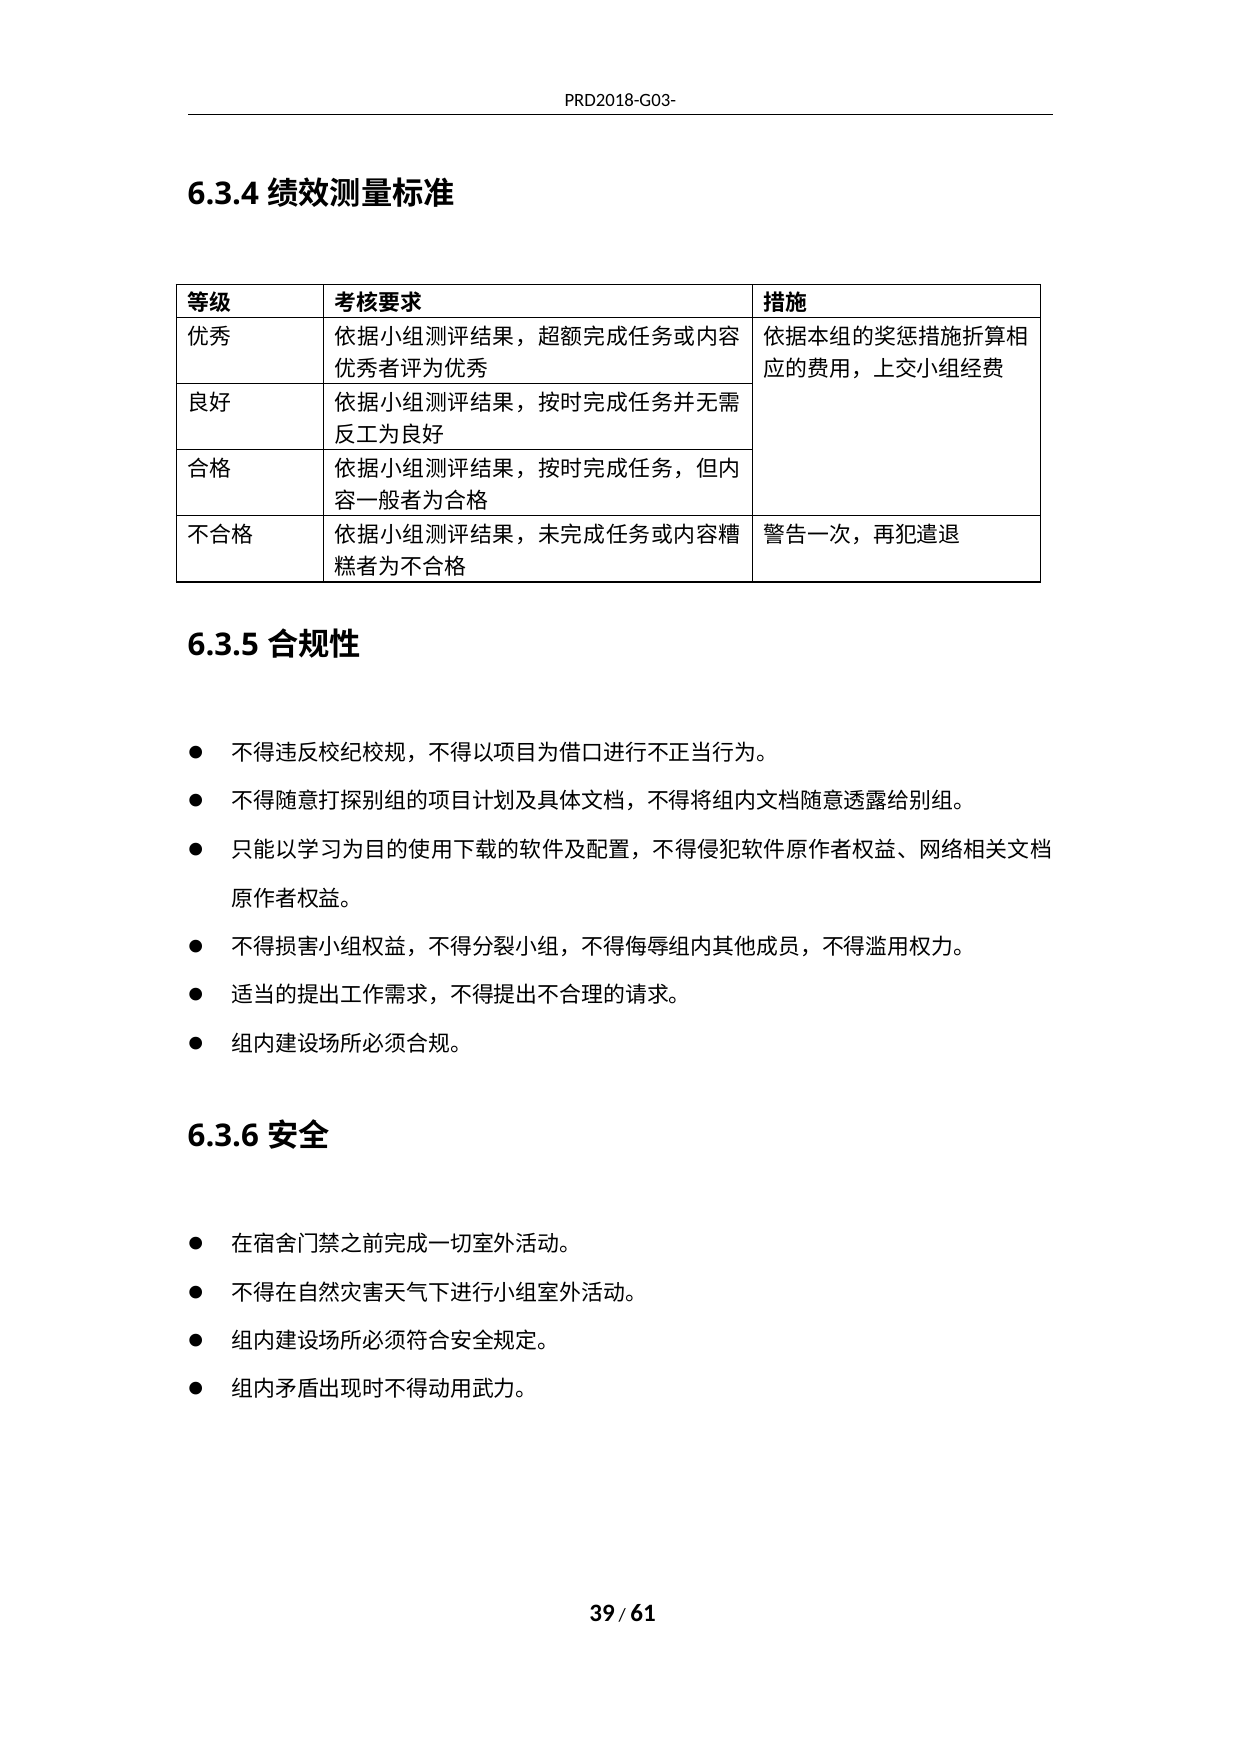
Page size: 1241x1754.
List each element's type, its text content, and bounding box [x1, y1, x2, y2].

table_cell 依据本组的奖惩措施折算相应的费用，上交小组经费 [753, 318, 1040, 515]
table_cell 合格 [177, 450, 323, 515]
table_header 措施 [753, 285, 1040, 317]
list 不得在自然灾害天气下进行小组室外活动。 [187, 1274, 1053, 1307]
list 在宿舍门禁之前完成一切室外活动。 [187, 1226, 1053, 1258]
list 不得损害小组权益，不得分裂小组，不得侮辱组内其他成员，不得滥用权力。 [187, 928, 1053, 961]
list 组内建设场所必须符合安全规定。 [187, 1322, 1053, 1355]
subtitle 6.3.6 安全 [187, 1101, 1053, 1166]
table_cell 优秀 [177, 318, 323, 383]
list 组内矛盾出现时不得动用武力。 [187, 1371, 1053, 1403]
list 只能以学习为目的使用下载的软件及配置，不得侵犯软件原作者权益、网络相关文档原作者权益。 [187, 831, 1053, 913]
table_cell 良好 [177, 384, 323, 449]
table_cell 依据小组测评结果，未完成任务或内容糟糕者为不合格 [324, 516, 752, 581]
table_cell 警告一次，再犯遣退 [753, 516, 1040, 581]
table_header 等级 [177, 285, 323, 317]
list 组内建设场所必须合规。 [187, 1025, 1053, 1058]
table_cell 不合格 [177, 516, 323, 581]
list 不得随意打探别组的项目计划及具体文档，不得将组内文档随意透露给别组。 [187, 783, 1053, 816]
table_cell 依据小组测评结果，超额完成任务或内容优秀者评为优秀 [324, 318, 752, 383]
list 不得违反校纪校规，不得以项目为借口进行不正当行为。 [187, 735, 1053, 767]
table_cell 依据小组测评结果，按时完成任务，但内容一般者为合格 [324, 450, 752, 515]
table_header 考核要求 [324, 285, 752, 317]
table_cell 依据小组测评结果，按时完成任务并无需反工为良好 [324, 384, 752, 449]
subtitle 6.3.4 绩效测量标准 [187, 158, 1053, 223]
list 适当的提出工作需求，不得提出不合理的请求。 [187, 977, 1053, 1009]
subtitle 6.3.5 合规性 [187, 609, 1053, 674]
